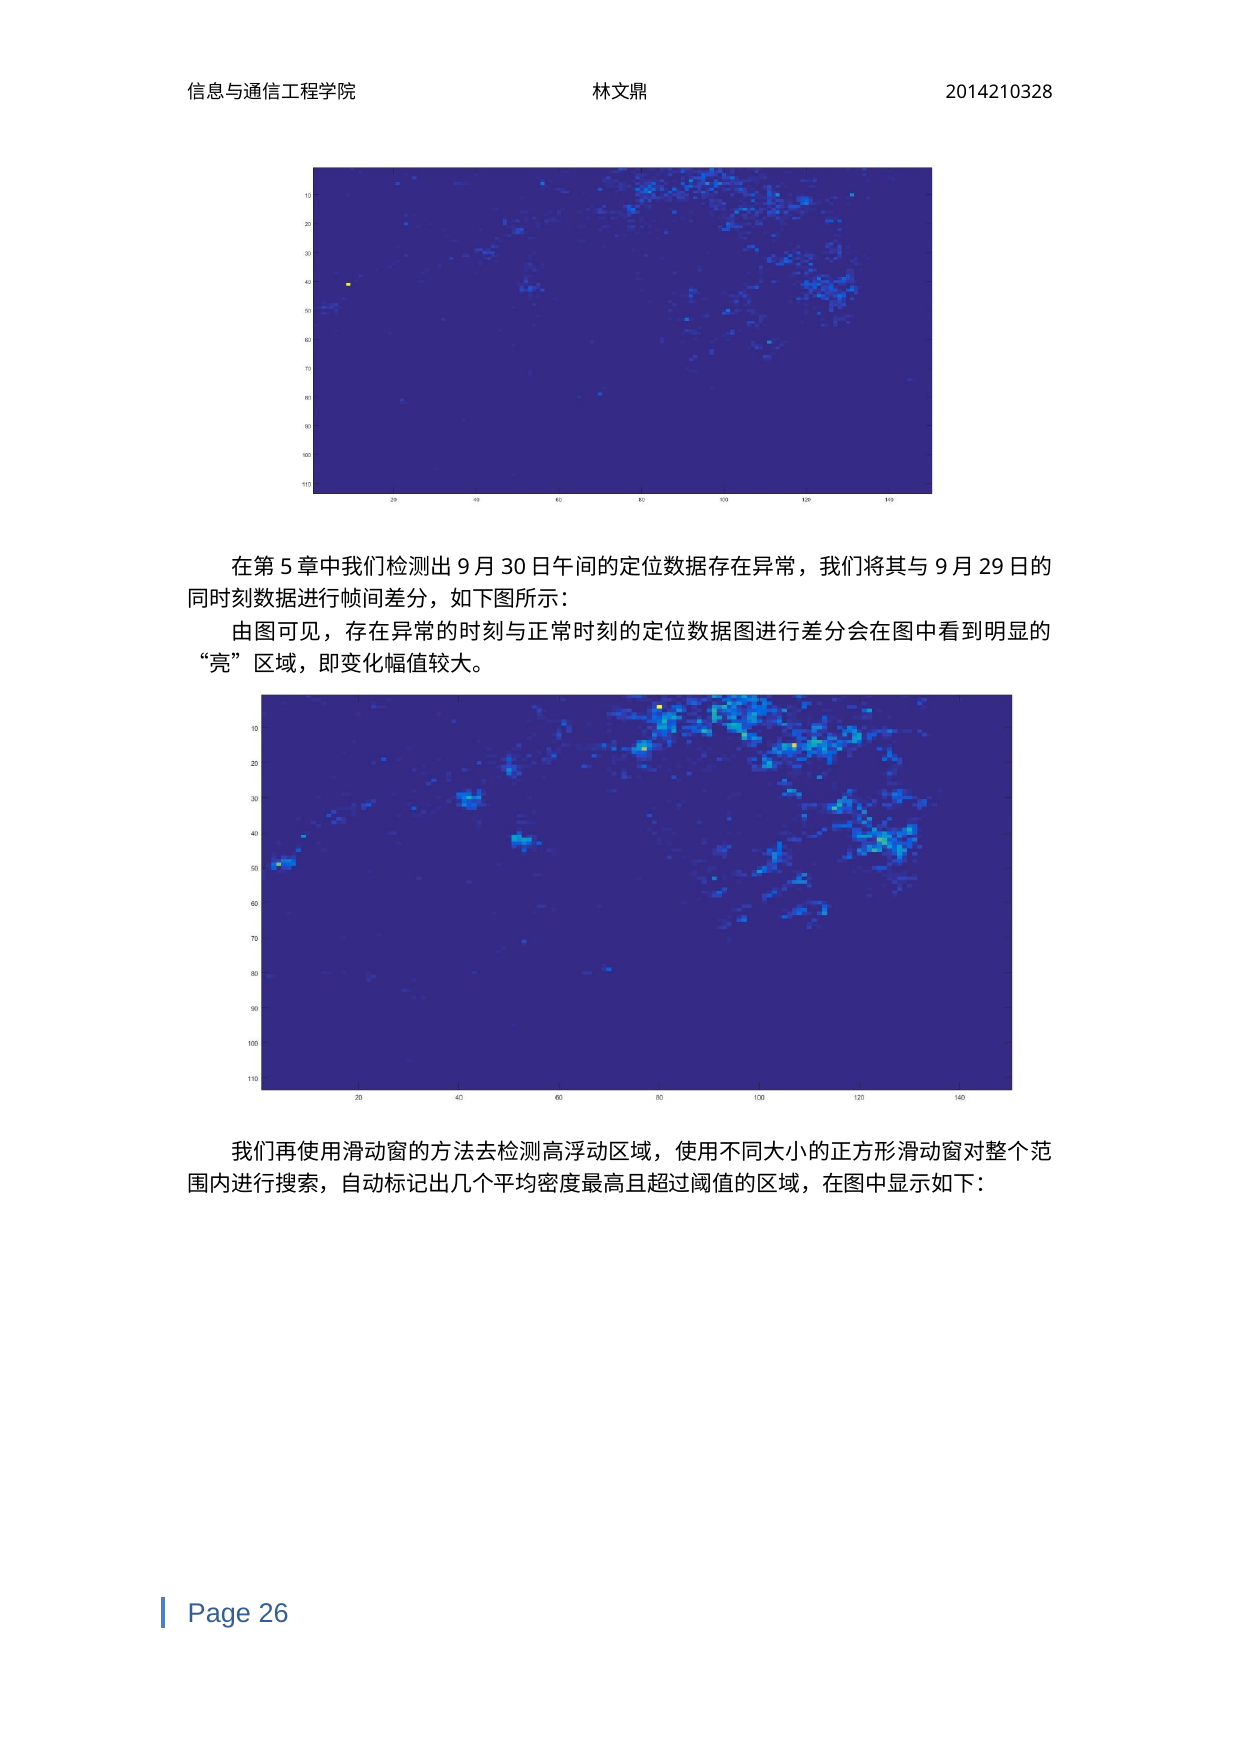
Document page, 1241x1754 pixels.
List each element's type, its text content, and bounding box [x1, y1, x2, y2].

picture [231, 678, 1030, 1112]
text 由图可见，存在异常的时刻与正常时刻的定位数据图进行差分会在图中看到明显的“亮”区域，即变化幅值较大。 [187, 613, 1053, 678]
text 在第5章中我们检测出9月30日午间的定位数据存在异常，我们将其与9月29日的同时刻数据进行帧间差分，如下图所示： [187, 548, 1053, 613]
text 我们再使用滑动窗的方法去检测高浮动区域，使用不同大小的正方形滑动窗对整个范围内进行搜索，自动标记出几个平均密度最高且超过阈值的区域，在图中显示如下： [187, 1133, 1053, 1198]
picture [285, 158, 955, 520]
